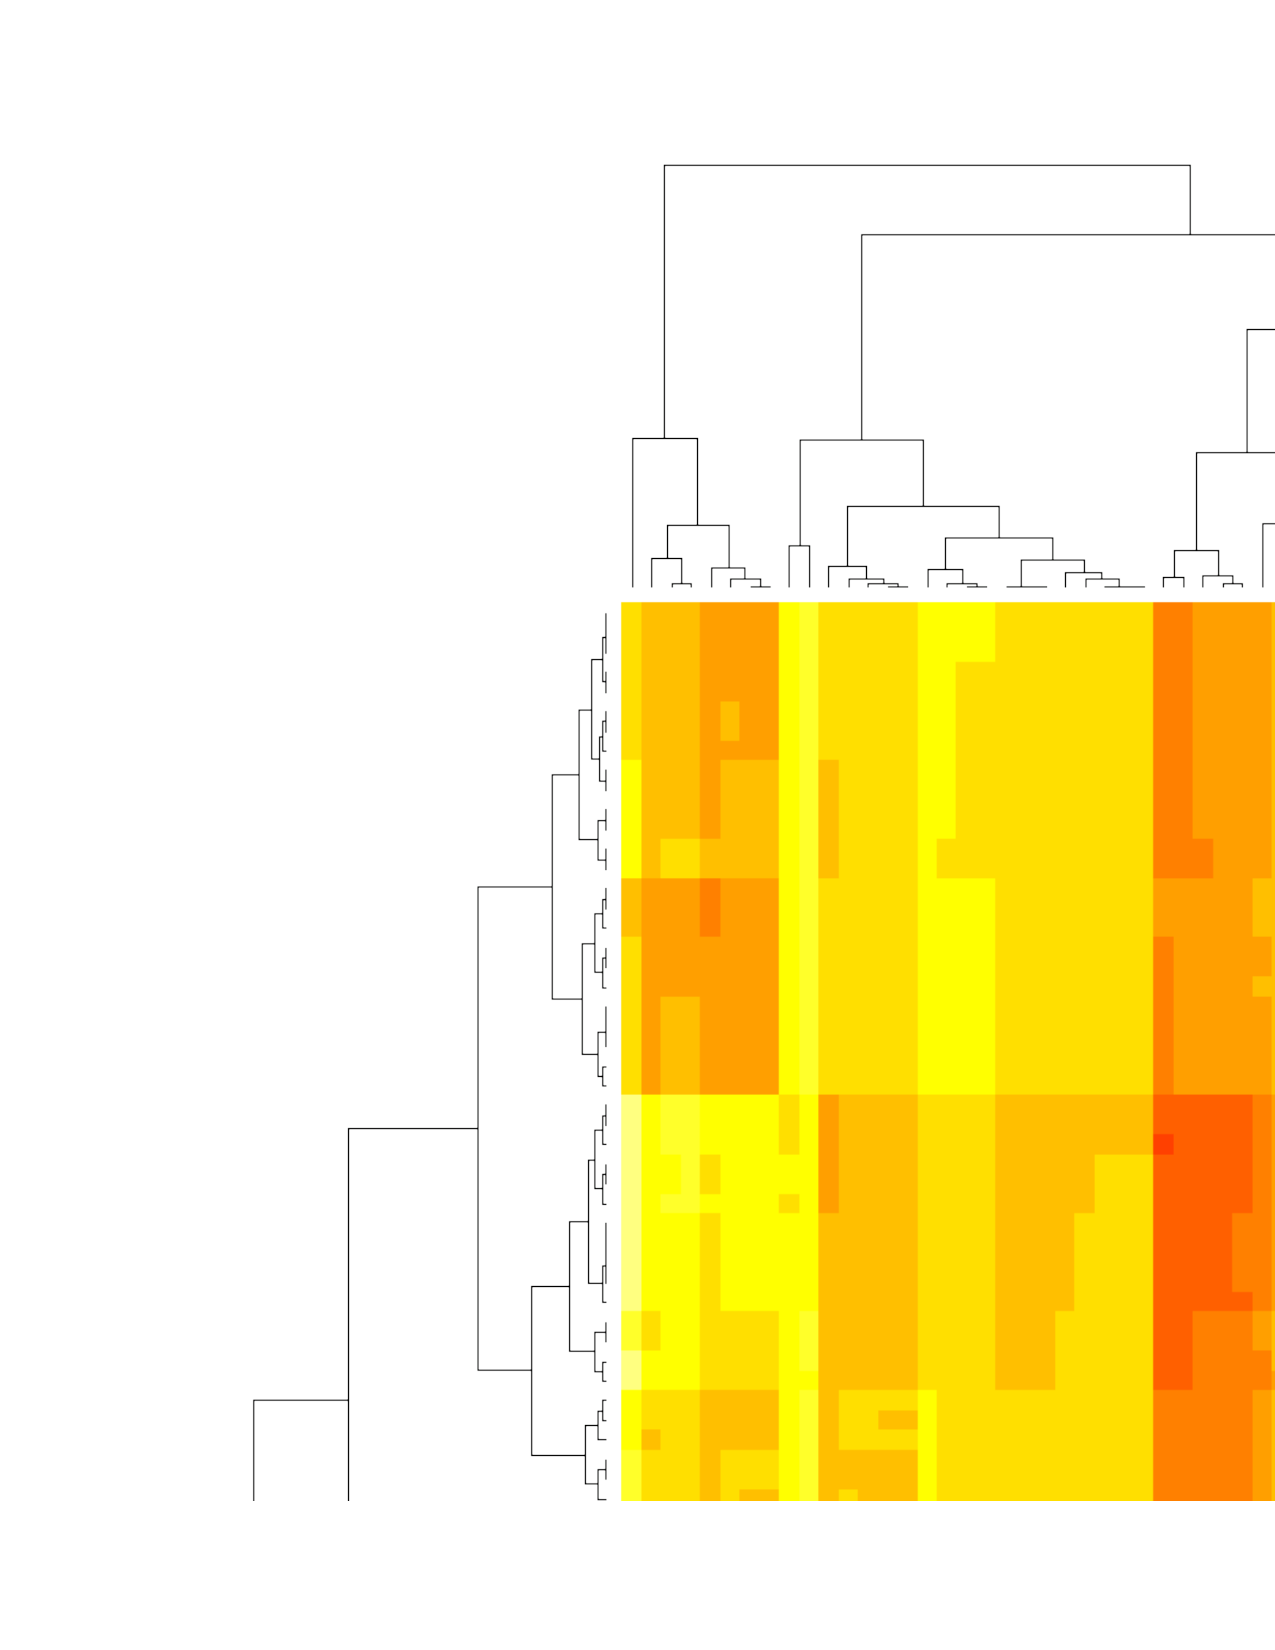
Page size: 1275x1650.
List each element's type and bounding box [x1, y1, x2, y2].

picture [168, 150, 1275, 1501]
